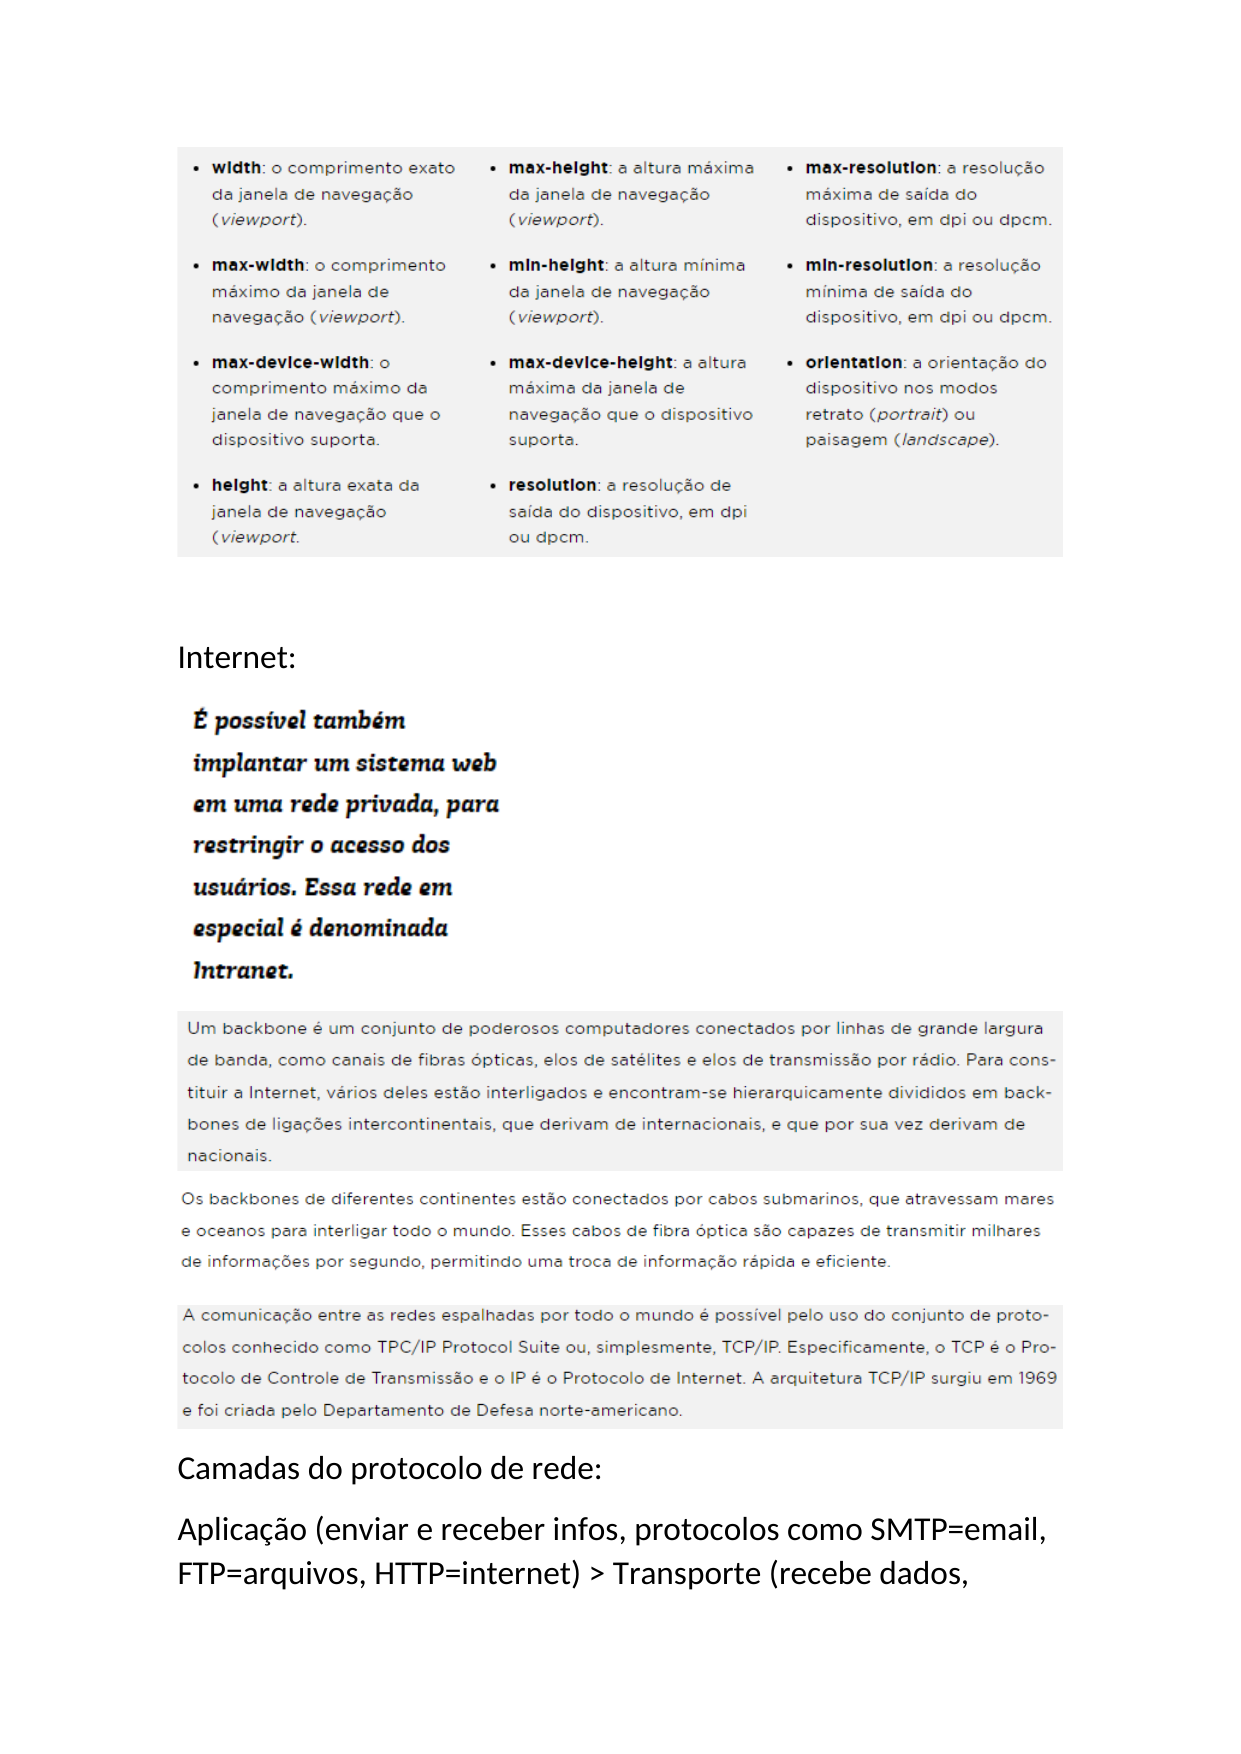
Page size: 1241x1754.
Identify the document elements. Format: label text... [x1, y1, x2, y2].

text Internet: [177, 636, 1063, 677]
picture [177, 1189, 1063, 1287]
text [177, 1508, 1063, 1593]
picture [177, 1011, 1063, 1171]
picture [177, 147, 1063, 557]
picture [177, 1305, 1063, 1429]
picture [177, 697, 510, 993]
text Camadas do protocolo de rede: [177, 1447, 1063, 1488]
